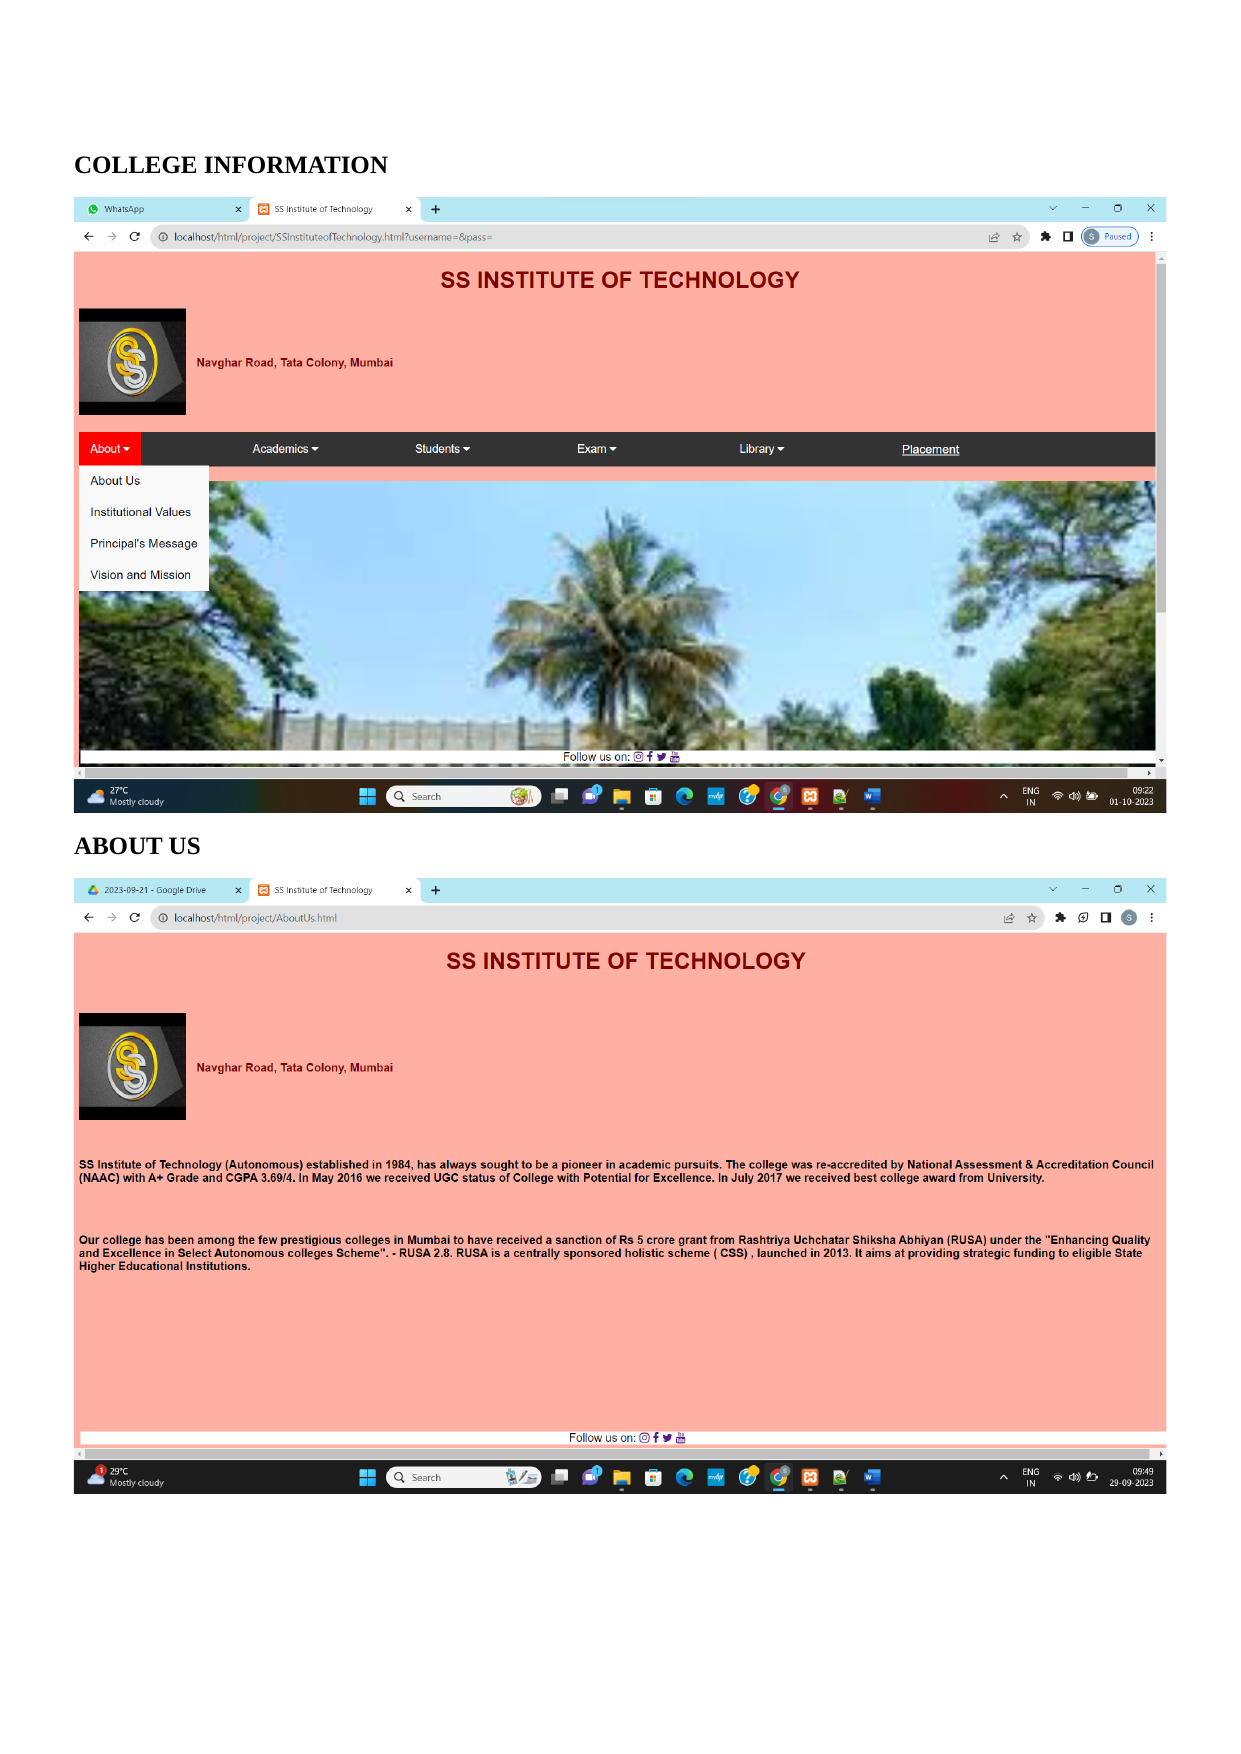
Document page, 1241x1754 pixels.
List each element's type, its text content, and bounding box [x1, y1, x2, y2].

picture [73, 197, 1167, 813]
picture [73, 878, 1167, 1494]
text COLLEGE INFORMATION [74, 150, 1167, 179]
text ABOUT US [74, 831, 1167, 860]
